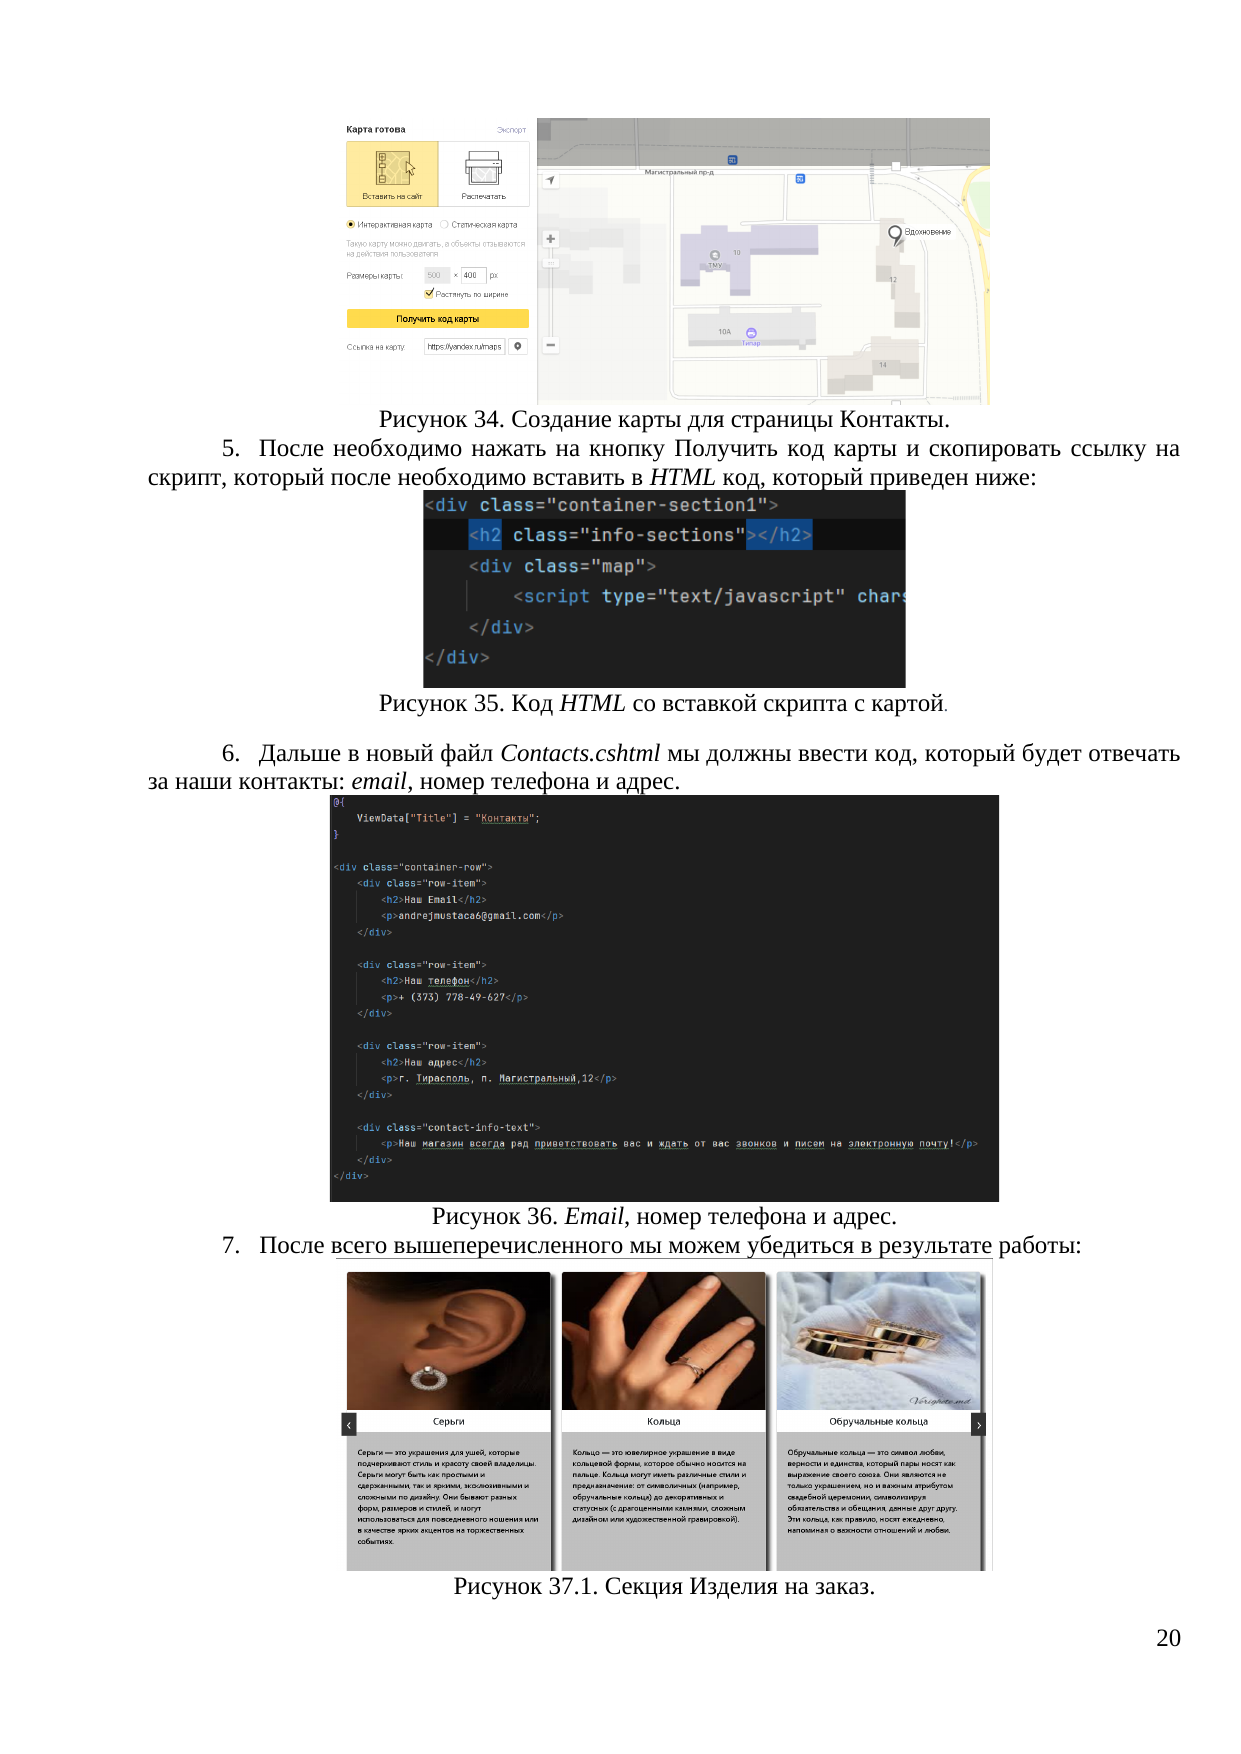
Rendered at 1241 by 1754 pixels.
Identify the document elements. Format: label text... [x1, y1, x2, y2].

picture [423, 490, 906, 688]
text Рисунок 35. Код HTML со вставкой скрипта с картой. [148, 688, 1181, 717]
list После всего вышеперечисленного мы можем убедиться в результате работы: [222, 1230, 1181, 1259]
picture [329, 795, 1000, 1202]
picture [339, 118, 990, 405]
list После необходимо нажать на кнопку Получить код карты и скопировать ссылку на скрипт, который после необходимо вставить в HTML код, который приведен ниже: [148, 433, 1181, 491]
list Дальше в новый файл Contacts.cshtml мы должны ввести код, который будет отвечать за наши контакты: email, номер телефона и адрес. [148, 738, 1181, 795]
text Рисунок 37.1. Секция Изделия на заказ. [148, 1571, 1181, 1600]
text Рисунок 34. Создание карты для страницы Контакты. [148, 404, 1181, 433]
text Рисунок 36. Email, номер телефона и адрес. [148, 1201, 1181, 1230]
picture [336, 1258, 993, 1571]
